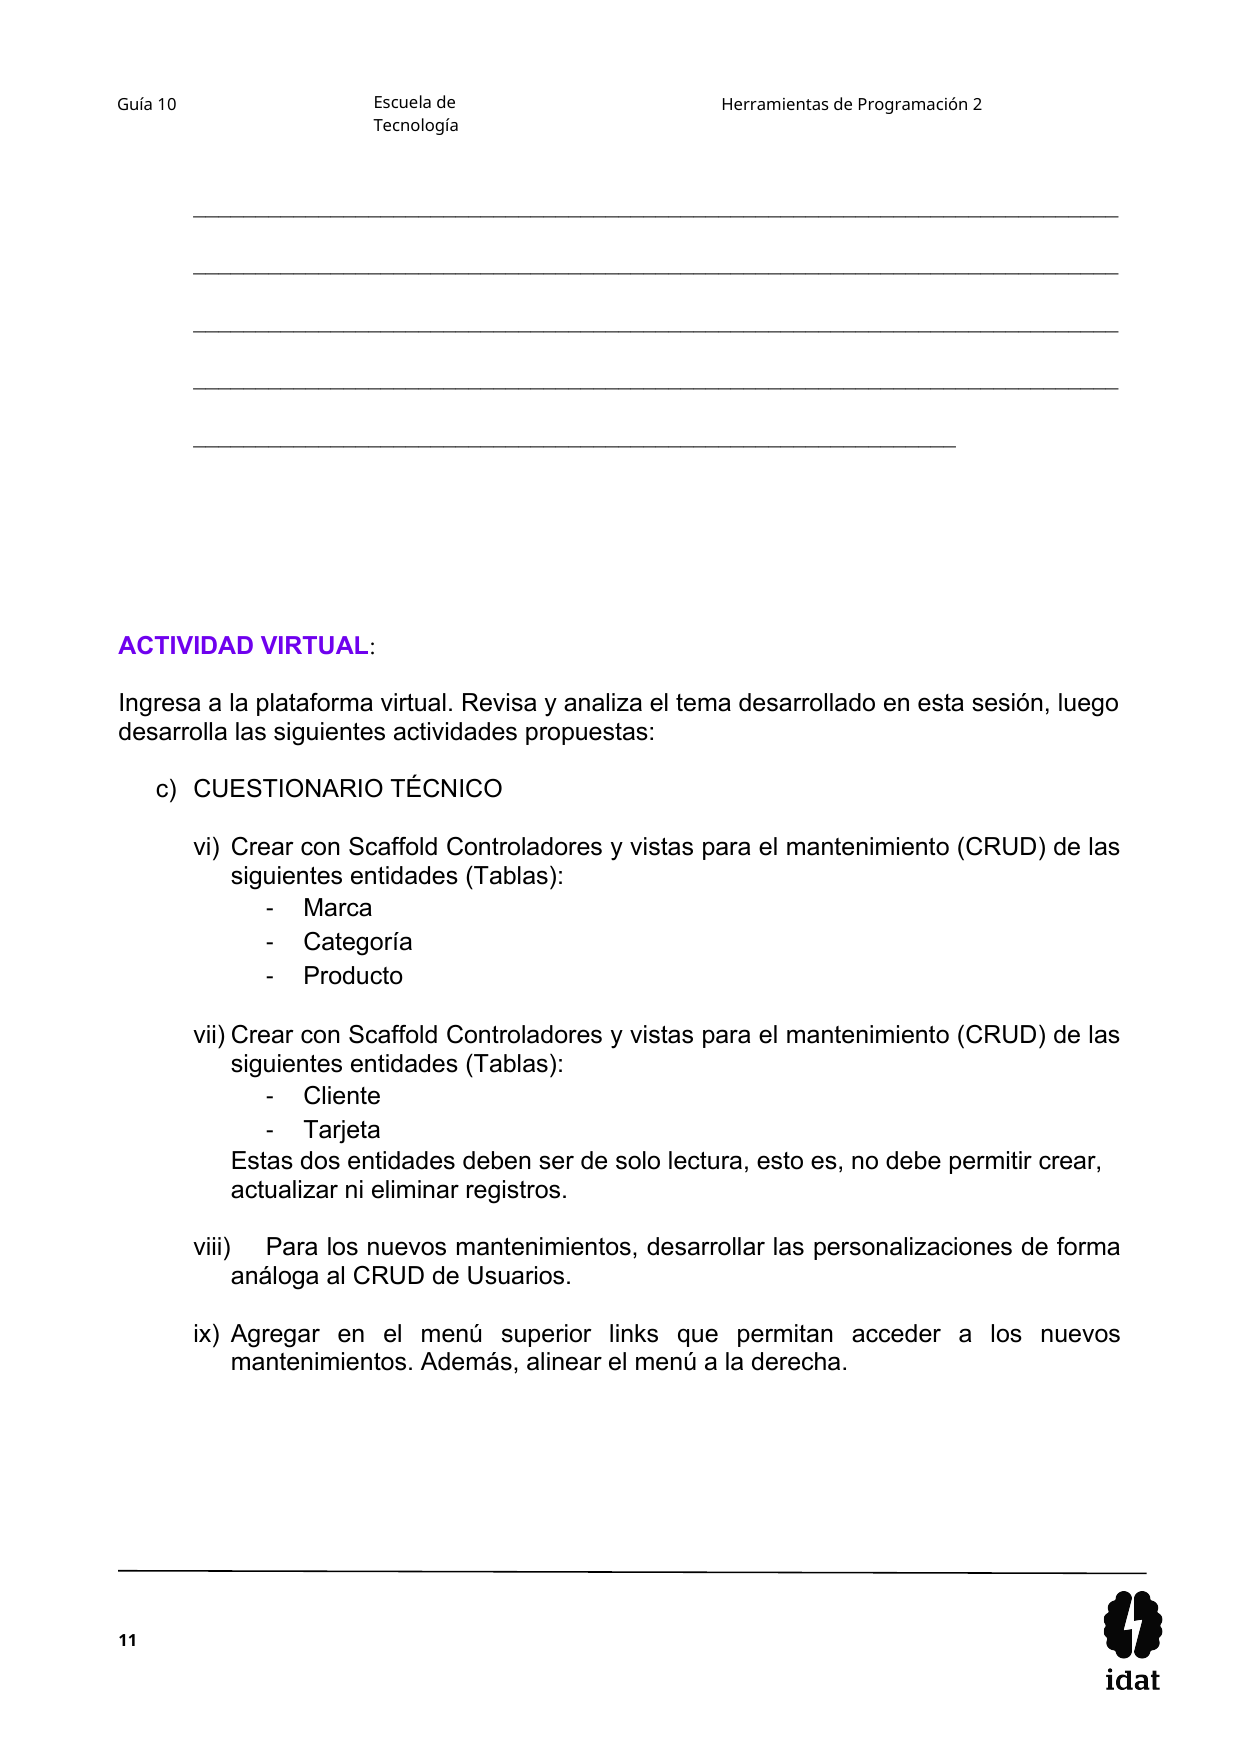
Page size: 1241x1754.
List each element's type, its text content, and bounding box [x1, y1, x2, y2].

text ACTIVIDAD VIRTUAL: [118, 631, 1122, 659]
list Crear con Scaffold Controladores y vistas para el mantenimiento (CRUD) de las siguientes entidades (Tablas): [193, 1020, 1122, 1078]
list Marca [266, 889, 1122, 923]
list Estas dos entidades deben ser de solo lectura, esto es, no debe permitir crear, actualizar ni eliminar registros. [231, 1146, 1122, 1203]
list Cliente [266, 1078, 1122, 1112]
list Tarjeta [266, 1112, 1122, 1146]
list Crear con Scaffold Controladores y vistas para el mantenimiento (CRUD) de las siguientes entidades (Tablas): [193, 832, 1122, 889]
list CUESTIONARIO TÉCNICO [156, 774, 1122, 803]
list Para los nuevos mantenimientos, desarrollar las personalizaciones de forma análoga al CRUD de Usuarios. [193, 1232, 1122, 1290]
list Categoría [266, 923, 1122, 958]
text Ingresa a la plataforma virtual. Revisa y analiza el tema desarrollado en esta sesión, luego desarrolla las siguientes actividades propuestas: [118, 688, 1122, 746]
picture [1103, 1591, 1163, 1690]
list Agregar en el menú superior links que permitan acceder a los nuevos mantenimientos. Además, alinear el menú a la derecha. [193, 1318, 1122, 1376]
list Producto [266, 958, 1122, 992]
